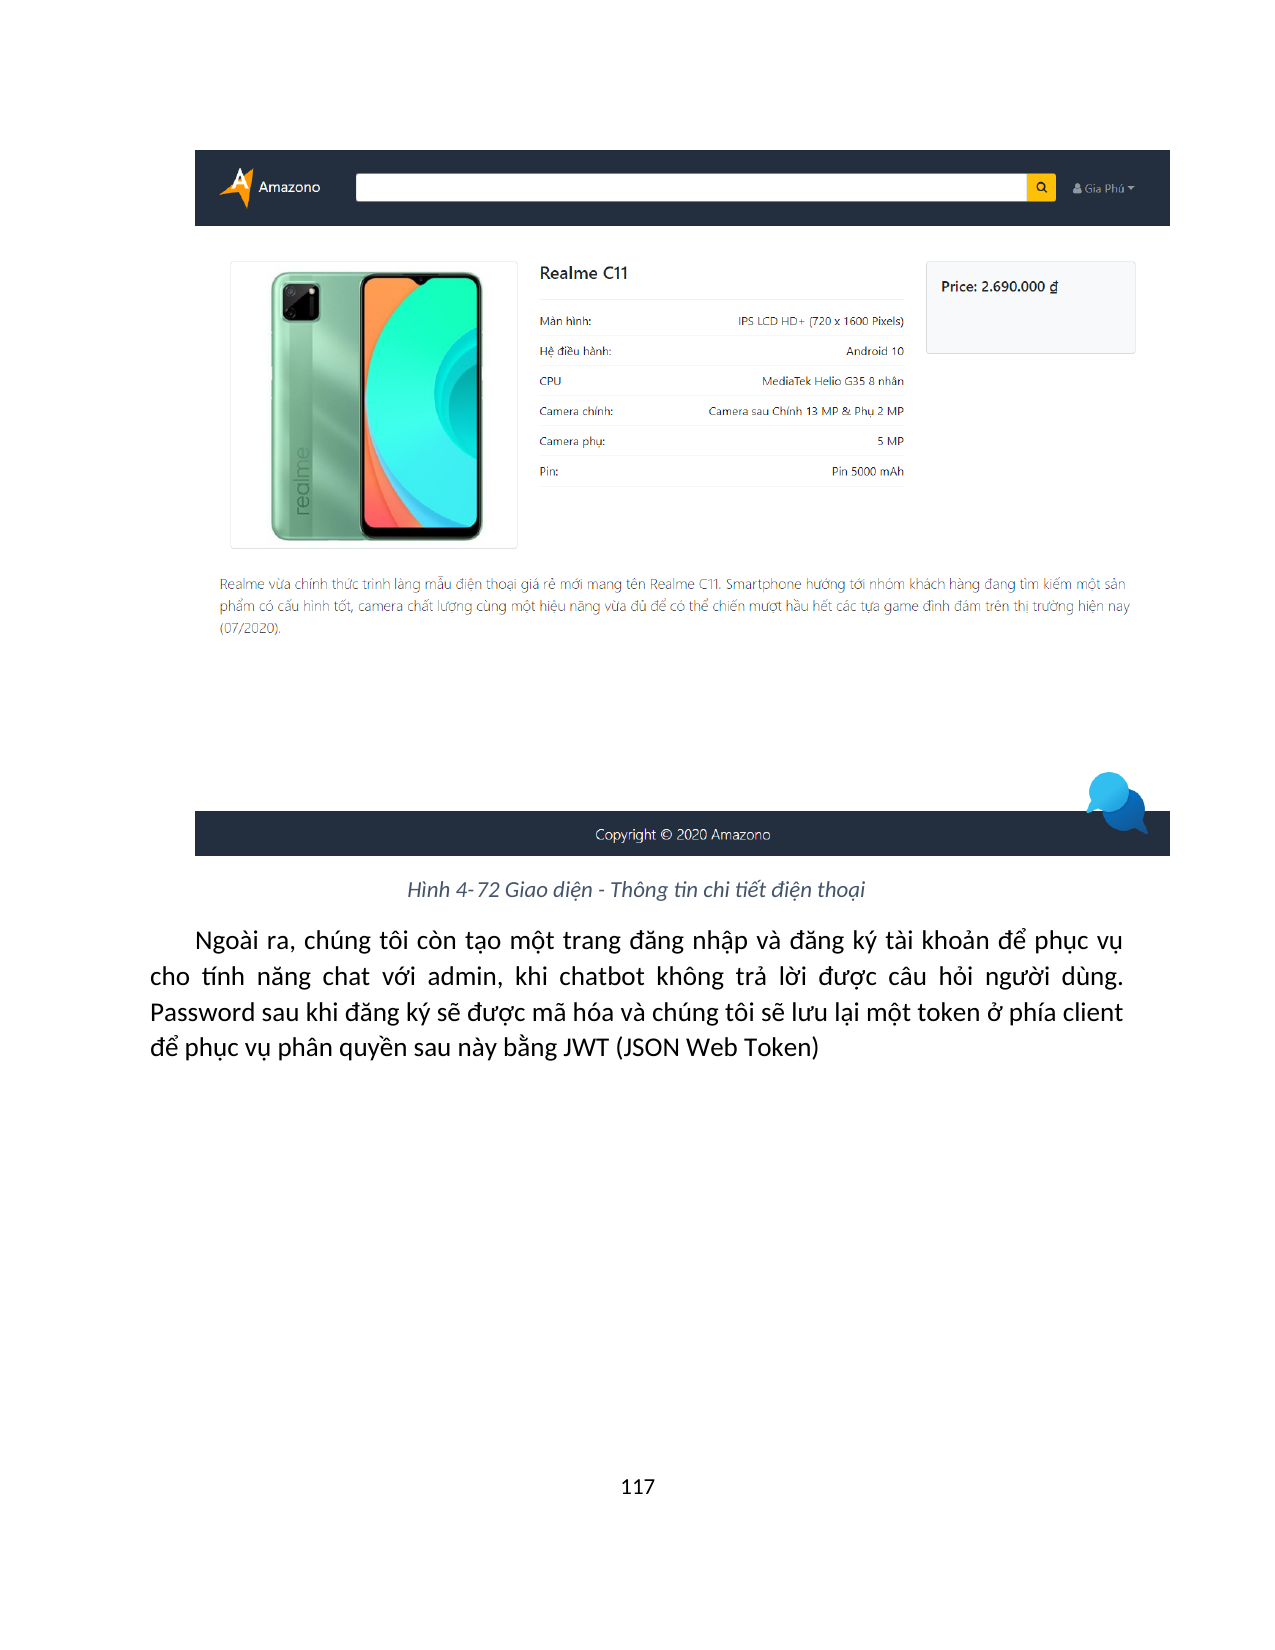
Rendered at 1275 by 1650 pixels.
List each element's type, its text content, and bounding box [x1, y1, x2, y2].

text Ngoài ra, chúng tôi còn tạo một trang đăng nhập và đăng ký tài khoản để phục vụ cho tính năng chat với admin, khi chatbot không trả lời được câu hỏi người dùng. Password sau khi đăng ký sẽ được mã hóa và chúng tôi sẽ lưu lại một token ở phía client để phục vụ phân quyền sau này bằng JWT (JSON Web Token) [150, 923, 1125, 1063]
picture [195, 150, 1170, 856]
text Hình 4-39 Giao diện - Thông tin chi tiết điện thoại [150, 875, 1125, 903]
